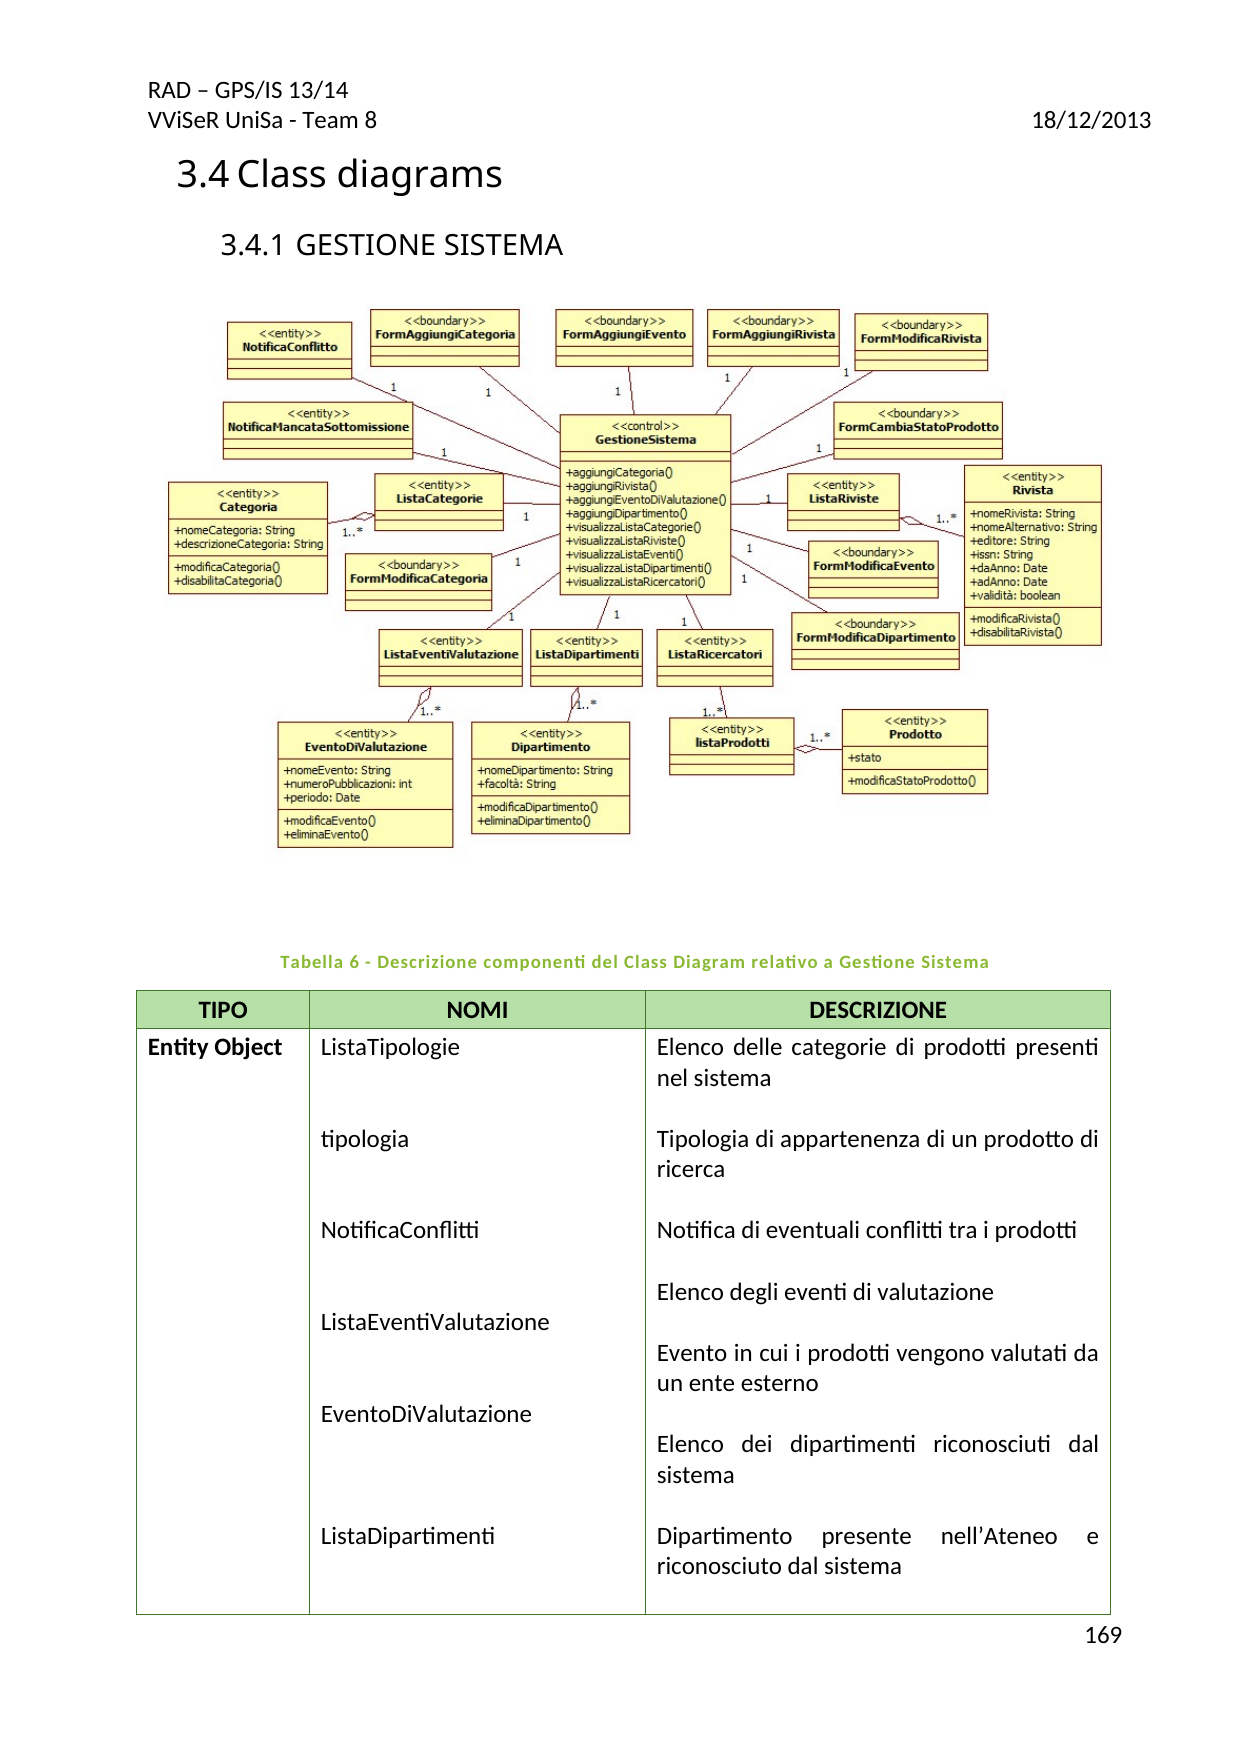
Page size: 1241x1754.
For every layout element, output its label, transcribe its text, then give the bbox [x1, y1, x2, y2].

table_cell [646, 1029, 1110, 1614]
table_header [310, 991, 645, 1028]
picture [147, 288, 1123, 869]
subtitle Class diagrams [176, 148, 1122, 199]
subtitle Gestione Sistema [220, 224, 1122, 263]
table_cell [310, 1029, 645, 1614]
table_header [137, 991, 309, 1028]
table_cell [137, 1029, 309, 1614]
text Tabella 6 - Descrizione componenti del Class Diagram relativo a Gestione Sistema [148, 951, 1122, 973]
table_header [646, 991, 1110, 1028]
